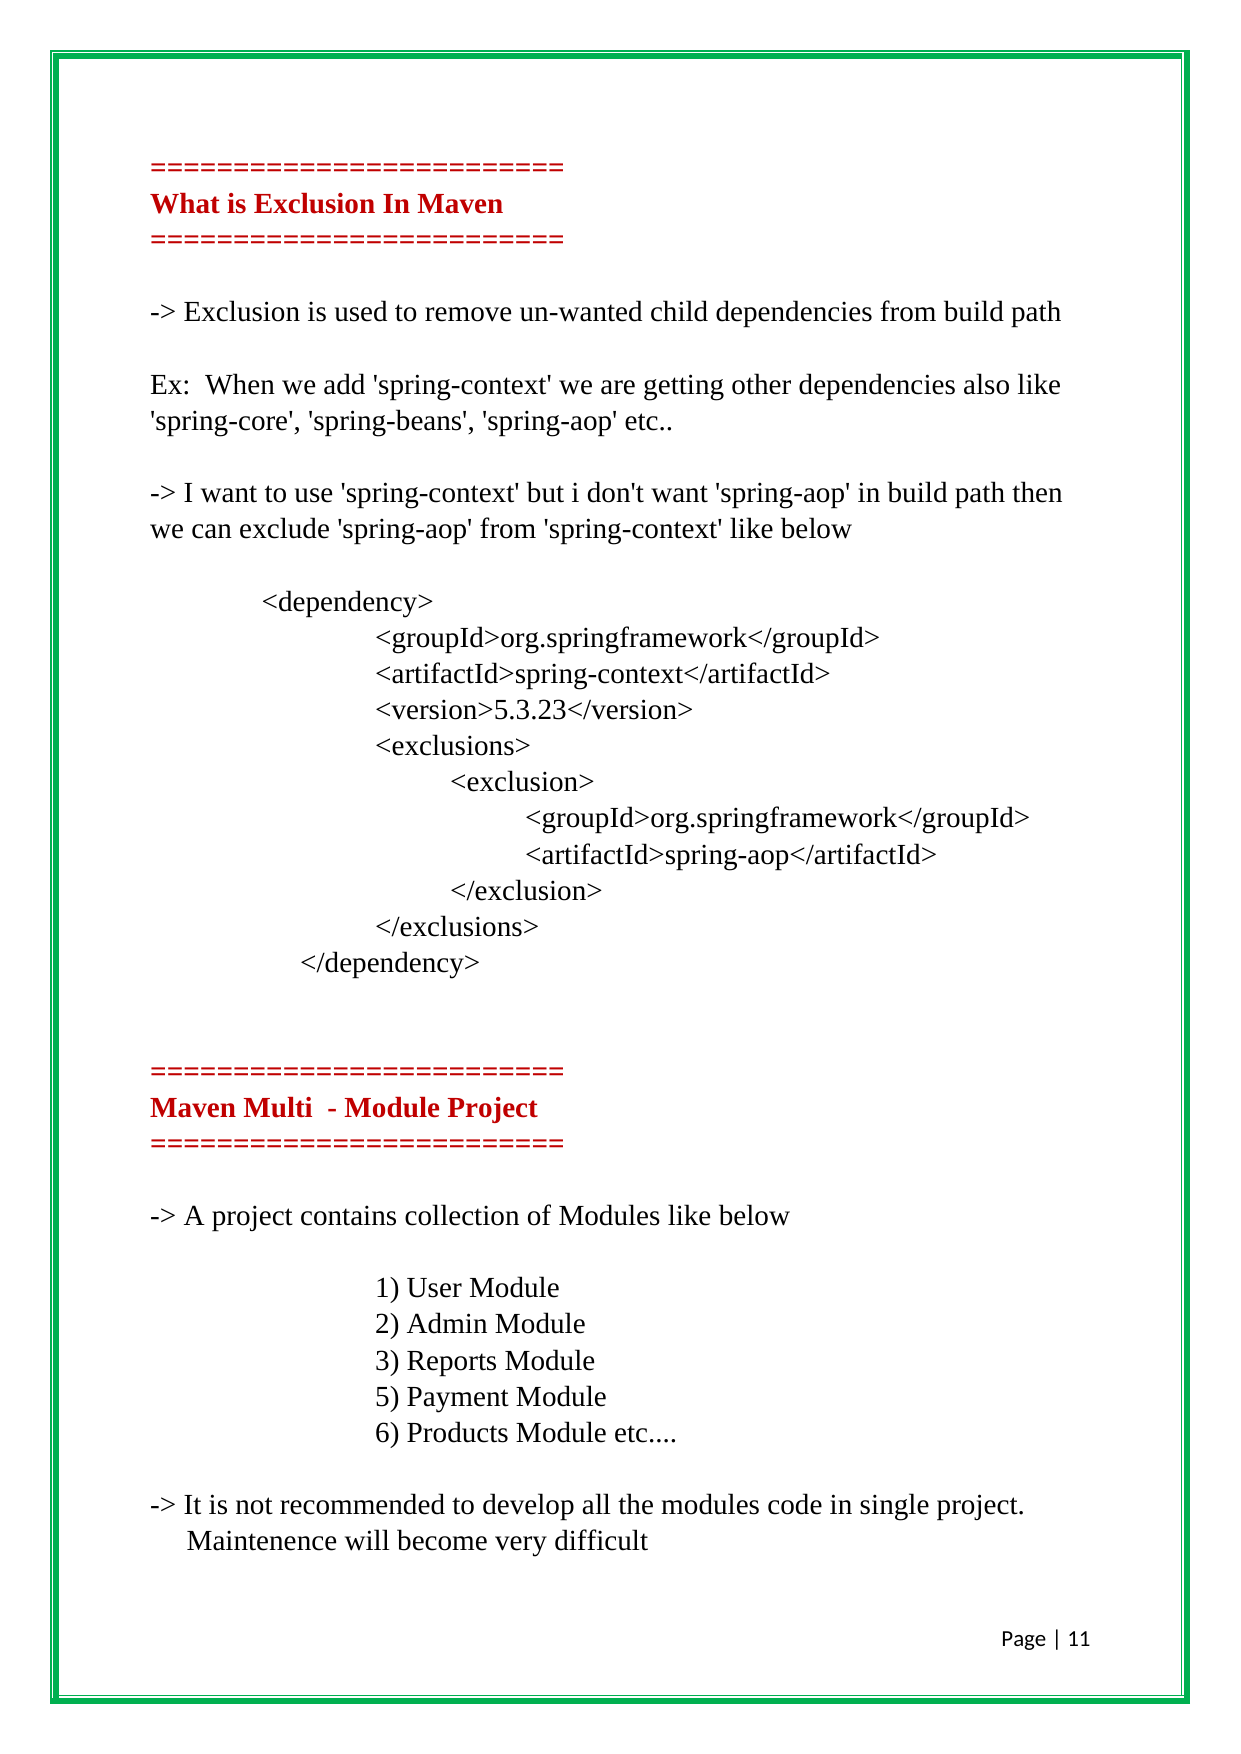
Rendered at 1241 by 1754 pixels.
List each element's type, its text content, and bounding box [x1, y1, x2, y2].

text ========================= [150, 150, 1090, 183]
text ========================= [150, 222, 1090, 256]
text ========================= [150, 1126, 1090, 1159]
text -> A project contains collection of Modules like below [150, 1198, 1090, 1232]
text Maintenence will become very difficult [150, 1523, 1090, 1557]
text Maven Multi - Module Project [150, 1090, 1090, 1123]
text </exclusion> [150, 873, 1090, 906]
text 3) Reports Module [150, 1343, 1090, 1376]
text <artifactId>spring-aop</artifactId> [150, 837, 1090, 870]
text -> It is not recommended to develop all the modules code in single project. [150, 1487, 1090, 1521]
text What is Exclusion In Maven [150, 186, 1090, 220]
text </exclusions> [150, 909, 1090, 943]
text 1) User Module [150, 1271, 1090, 1304]
text 2) Admin Module [150, 1307, 1090, 1340]
text <exclusion> [150, 764, 1090, 798]
text -> I want to use 'spring-context' but i don't want 'spring-aop' in build path then we can exclude 'spring-aop' from 'spring-context' like below [150, 475, 1090, 545]
text Ex: When we add 'spring-context' we are getting other dependencies also like 'spring-core', 'spring-beans', 'spring-aop' etc.. [150, 367, 1090, 437]
text </dependency> [150, 945, 1090, 979]
text 6) Products Module etc.... [150, 1415, 1090, 1449]
text <dependency> [150, 584, 1090, 617]
text <groupId>org.springframework</groupId> [150, 801, 1090, 834]
text <exclusions> [150, 728, 1090, 762]
text <artifactId>spring-context</artifactId> [150, 656, 1090, 689]
text <groupId>org.springframework</groupId> [150, 620, 1090, 653]
text -> Exclusion is used to remove un-wanted child dependencies from build path [150, 294, 1090, 328]
text <version>5.3.23</version> [150, 692, 1090, 726]
text ========================= [150, 1054, 1090, 1087]
text 5) Payment Module [150, 1379, 1090, 1412]
